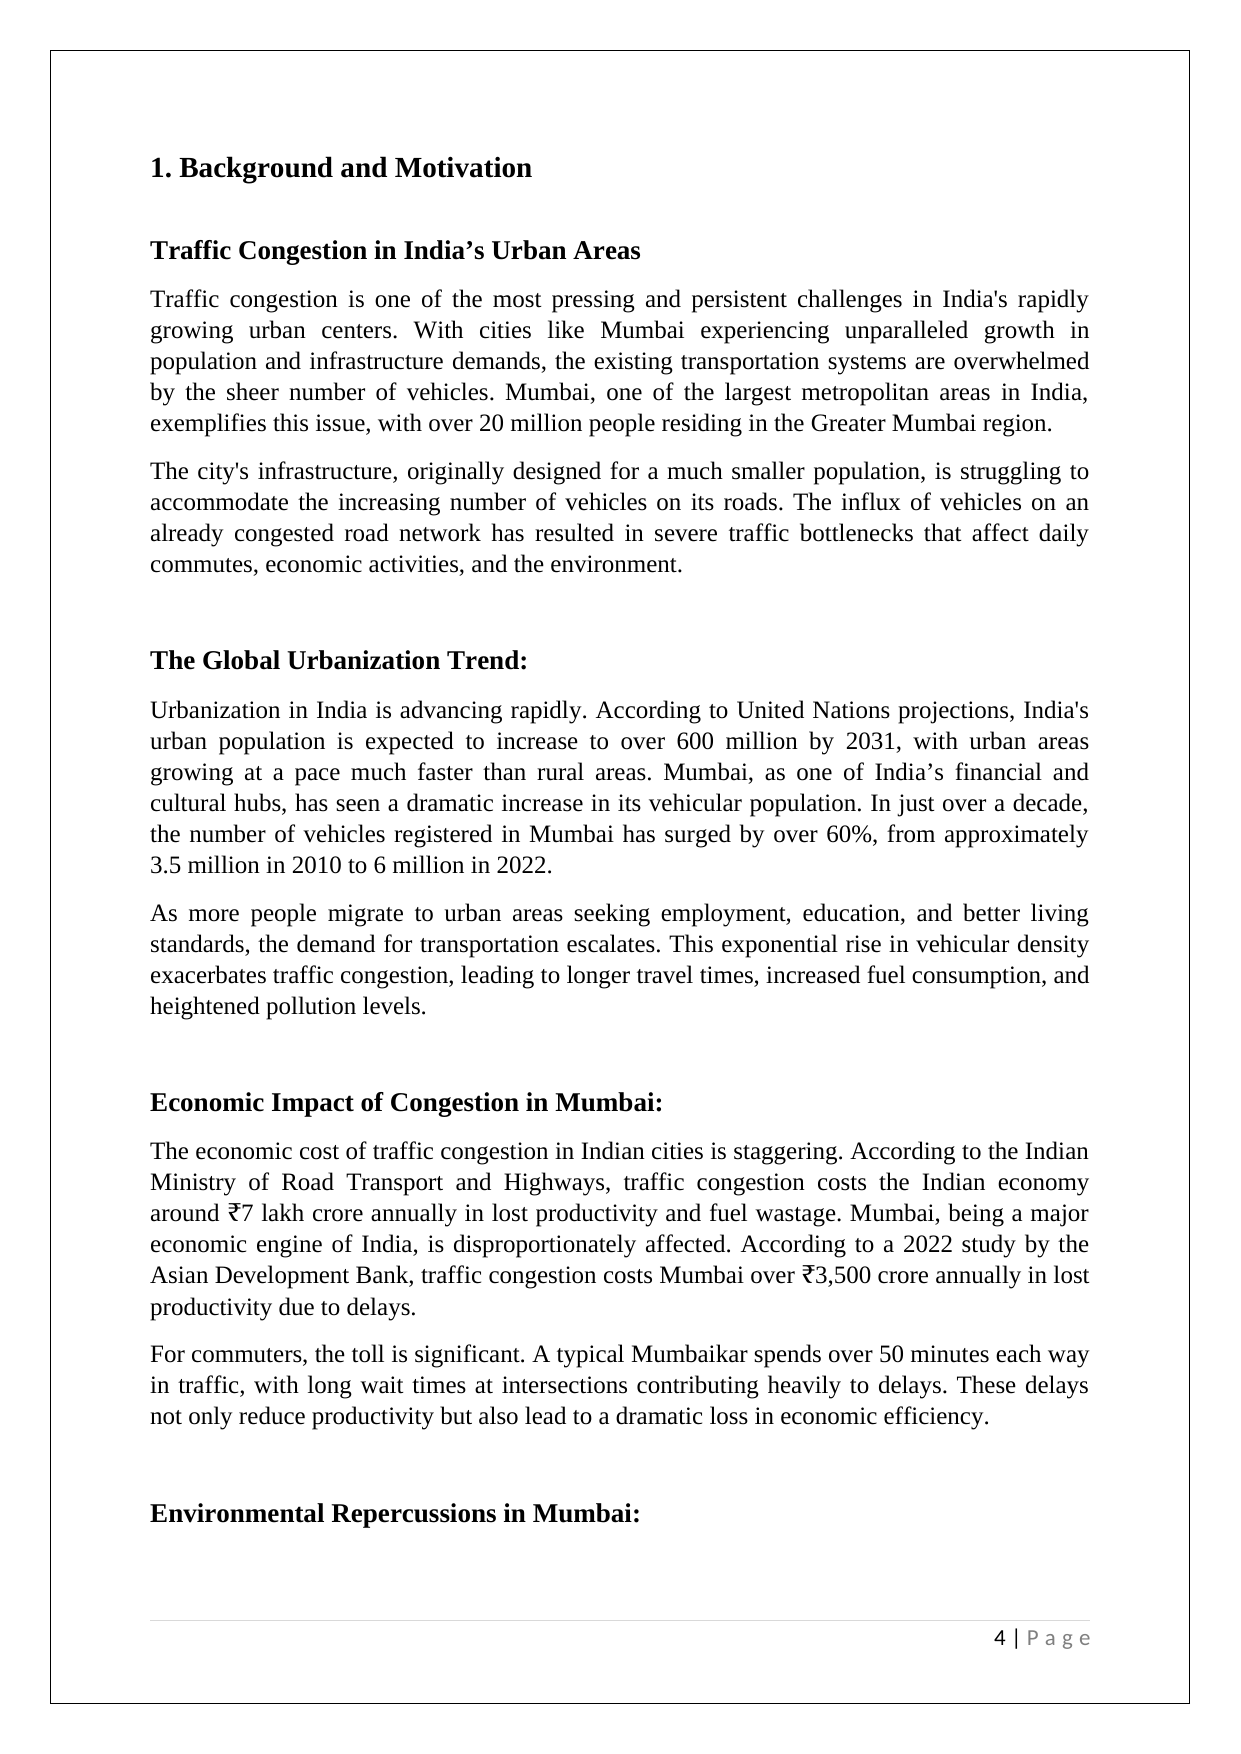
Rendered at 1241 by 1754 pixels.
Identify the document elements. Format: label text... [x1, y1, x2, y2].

text Traffic Congestion in India’s Urban Areas [150, 234, 1090, 265]
subtitle 1. Background and Motivation [150, 150, 1090, 183]
text The city's infrastructure, originally designed for a much smaller population, is struggling to accommodate the increasing number of vehicles on its roads. The influx of vehicles on an already congested road network has resulted in severe traffic bottlenecks that affect daily commutes, economic activities, and the environment. [150, 456, 1090, 578]
text As more people migrate to urban areas seeking employment, education, and better living standards, the demand for transportation escalates. This exponential rise in vehicular density exacerbates traffic congestion, leading to longer travel times, increased fuel consumption, and heightened pollution levels. [150, 898, 1090, 1019]
text Urbanization in India is advancing rapidly. According to United Nations projections, India's urban population is expected to increase to over 600 million by 2031, with urban areas growing at a pace much faster than rural areas. Mumbai, as one of India’s financial and cultural hubs, has seen a dramatic increase in its vehicular population. In just over a decade, the number of vehicles registered in Mumbai has surged by over 60%, from approximately 3.5 million in 2010 to 6 million in 2022. [150, 695, 1090, 879]
text Environmental Repercussions in Mumbai: [150, 1497, 1090, 1528]
text The Global Urbanization Trend: [150, 644, 1090, 676]
text Traffic congestion is one of the most pressing and persistent challenges in India's rapidly growing urban centers. With cities like Mumbai experiencing unparalleled growth in population and infrastructure demands, the existing transportation systems are overwhelmed by the sheer number of vehicles. Mumbai, one of the largest metropolitan areas in India, exemplifies this issue, with over 20 million people residing in the Greater Mumbai region. [150, 284, 1090, 437]
text Economic Impact of Congestion in Mumbai: [150, 1086, 1090, 1117]
text For commuters, the toll is significant. A typical Mumbaikar spends over 50 minutes each way in traffic, with long wait times at intersections contributing heavily to delays. These delays not only reduce productivity but also lead to a dramatic loss in economic efficiency. [150, 1339, 1090, 1430]
text The economic cost of traffic congestion in Indian cities is staggering. According to the Indian Ministry of Road Transport and Highways, traffic congestion costs the Indian economy around ₹7 lakh crore annually in lost productivity and fuel wastage. Mumbai, being a major economic engine of India, is disproportionately affected. According to a 2022 study by the Asian Development Bank, traffic congestion costs Mumbai over ₹3,500 crore annually in lost productivity due to delays. [150, 1136, 1090, 1320]
